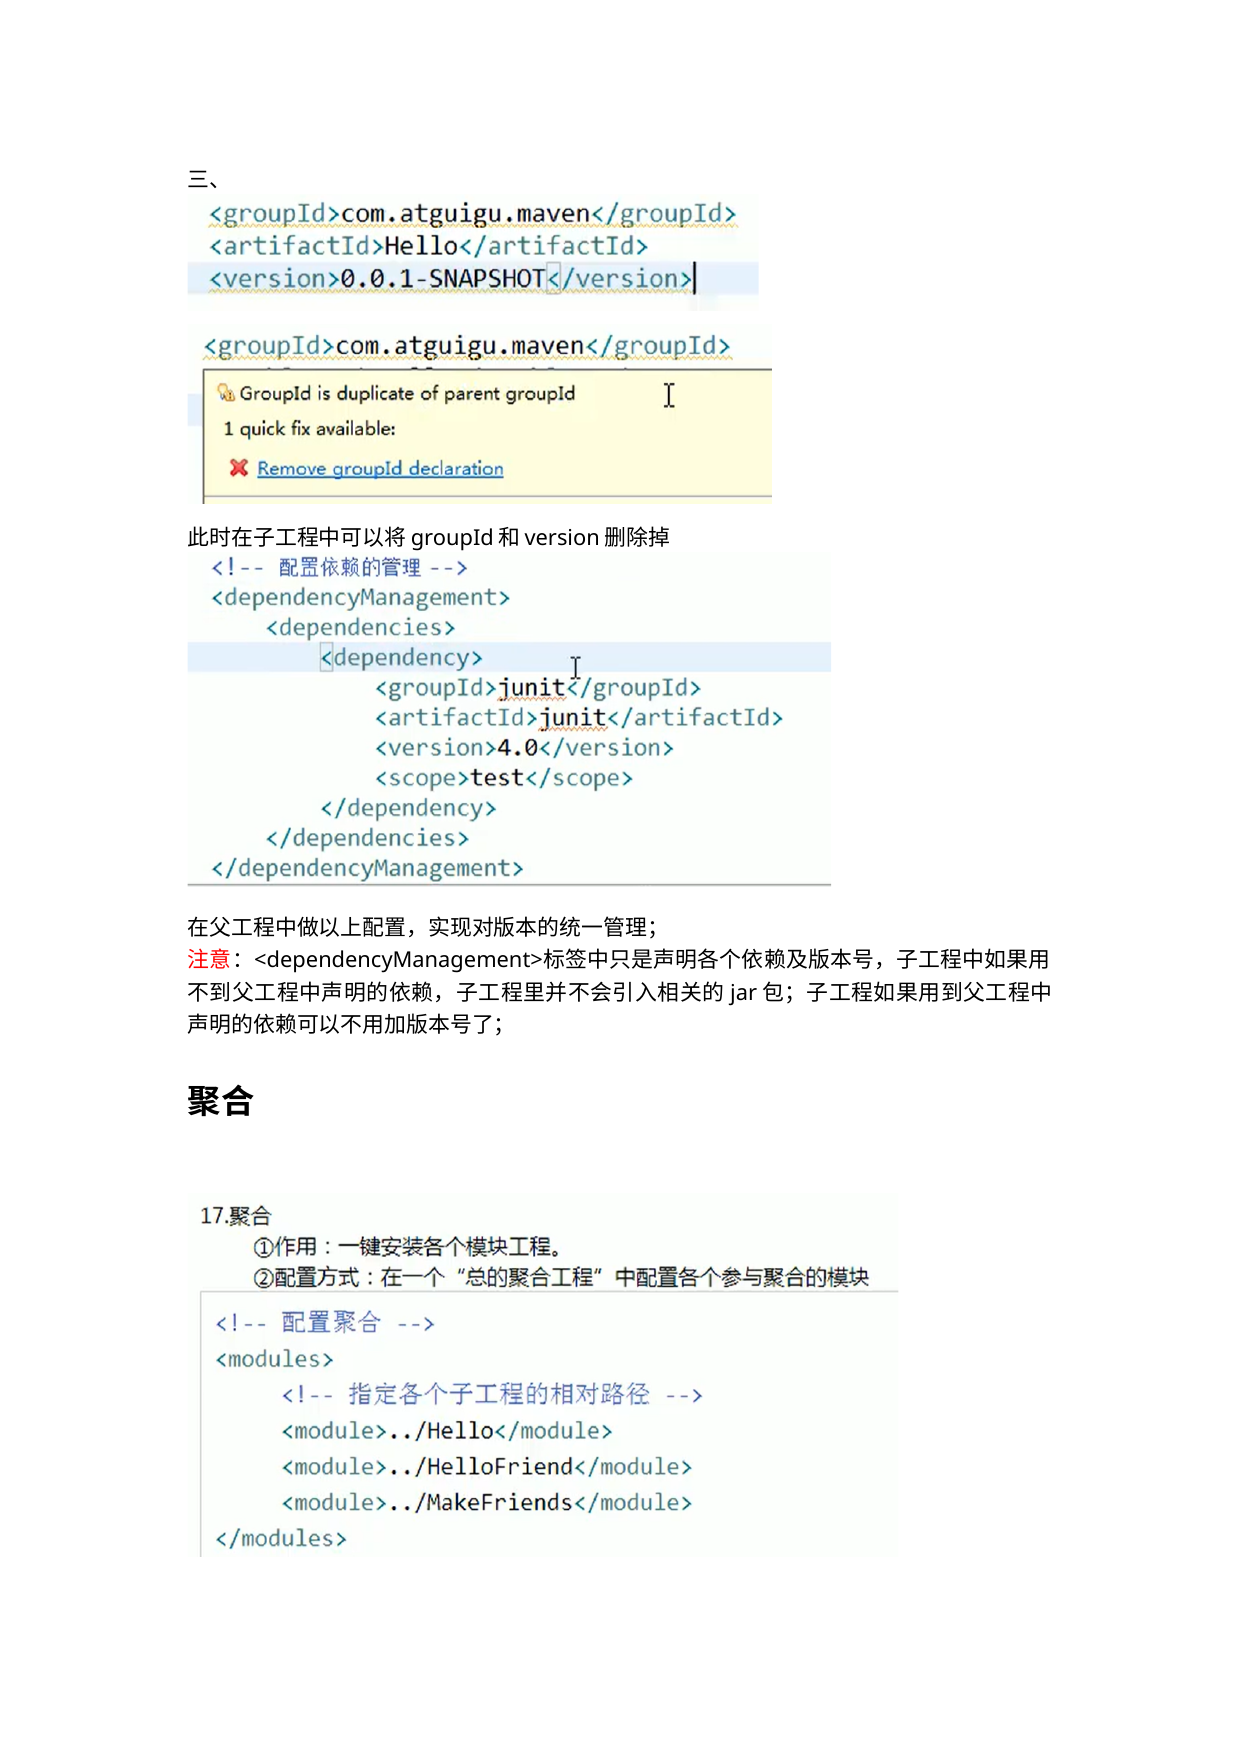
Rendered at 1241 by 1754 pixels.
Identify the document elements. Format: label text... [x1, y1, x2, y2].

picture [187, 194, 759, 311]
text 此时在子工程中可以将groupId和version删除掉 [187, 519, 1053, 552]
picture [187, 324, 772, 504]
subtitle 聚合 [187, 1067, 1053, 1132]
picture [187, 552, 832, 887]
text 在父工程中做以上配置，实现对版本的统一管理； [187, 909, 1053, 942]
picture [187, 1193, 899, 1557]
text 注意：<dependencyManagement>标签中只是声明各个依赖及版本号，子工程中如果用不到父工程中声明的依赖，子工程里并不会引入相关的jar包；子工程如果用到父工程中声明的依赖可以不用加版本号了； [187, 942, 1053, 1039]
